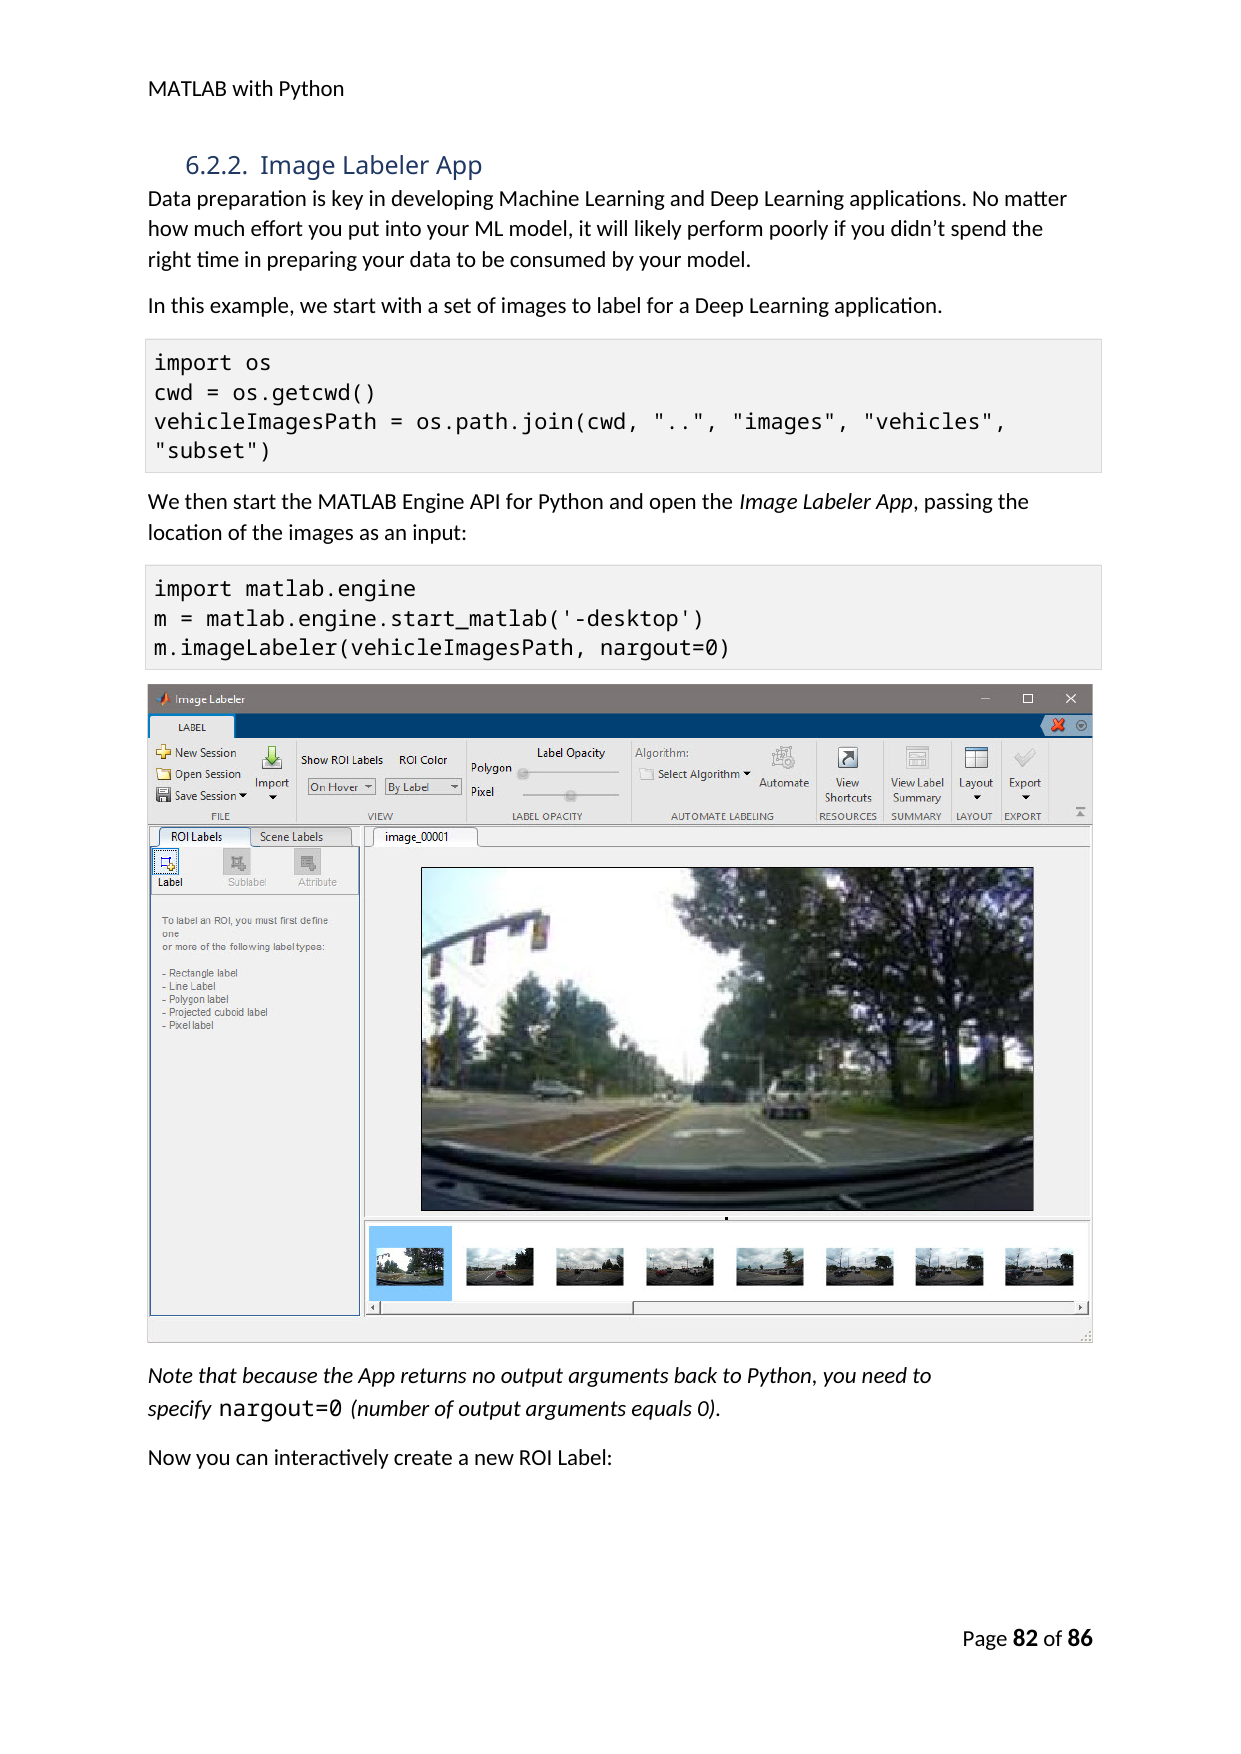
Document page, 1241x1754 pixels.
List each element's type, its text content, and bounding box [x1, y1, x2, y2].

text Note that because the App returns no output arguments back to Python, you need to specify nargout=0 (number of output arguments equals 0). [148, 1362, 1093, 1423]
text Now you can interactively create a new ROI Label: [148, 1443, 1093, 1471]
text import matlab.engine m = matlab.engine.start_matlab('-desktop') m.imageLabeler(vehicleImagesPath, nargout=0) [146, 566, 1101, 669]
text import os cwd = os.getcwd() vehicleImagesPath = os.path.join(cwd, "..", "images", "vehicles", "subset") [146, 340, 1101, 472]
text In this example, we start with a set of images to label for a Deep Learning application. [148, 292, 1093, 320]
text Data preparation is key in developing Machine Learning and Deep Learning applications. No matter how much effort you put into your ML model, it will likely perform poorly if you didn’t spend the right time in preparing your data to be consumed by your model. [148, 184, 1093, 273]
picture [147, 684, 1093, 1343]
text We then start the MATLAB Engine API for Python and open the Image Labeler App, passing the location of the images as an input: [148, 487, 1093, 546]
subtitle Image Labeler App [185, 148, 1093, 182]
